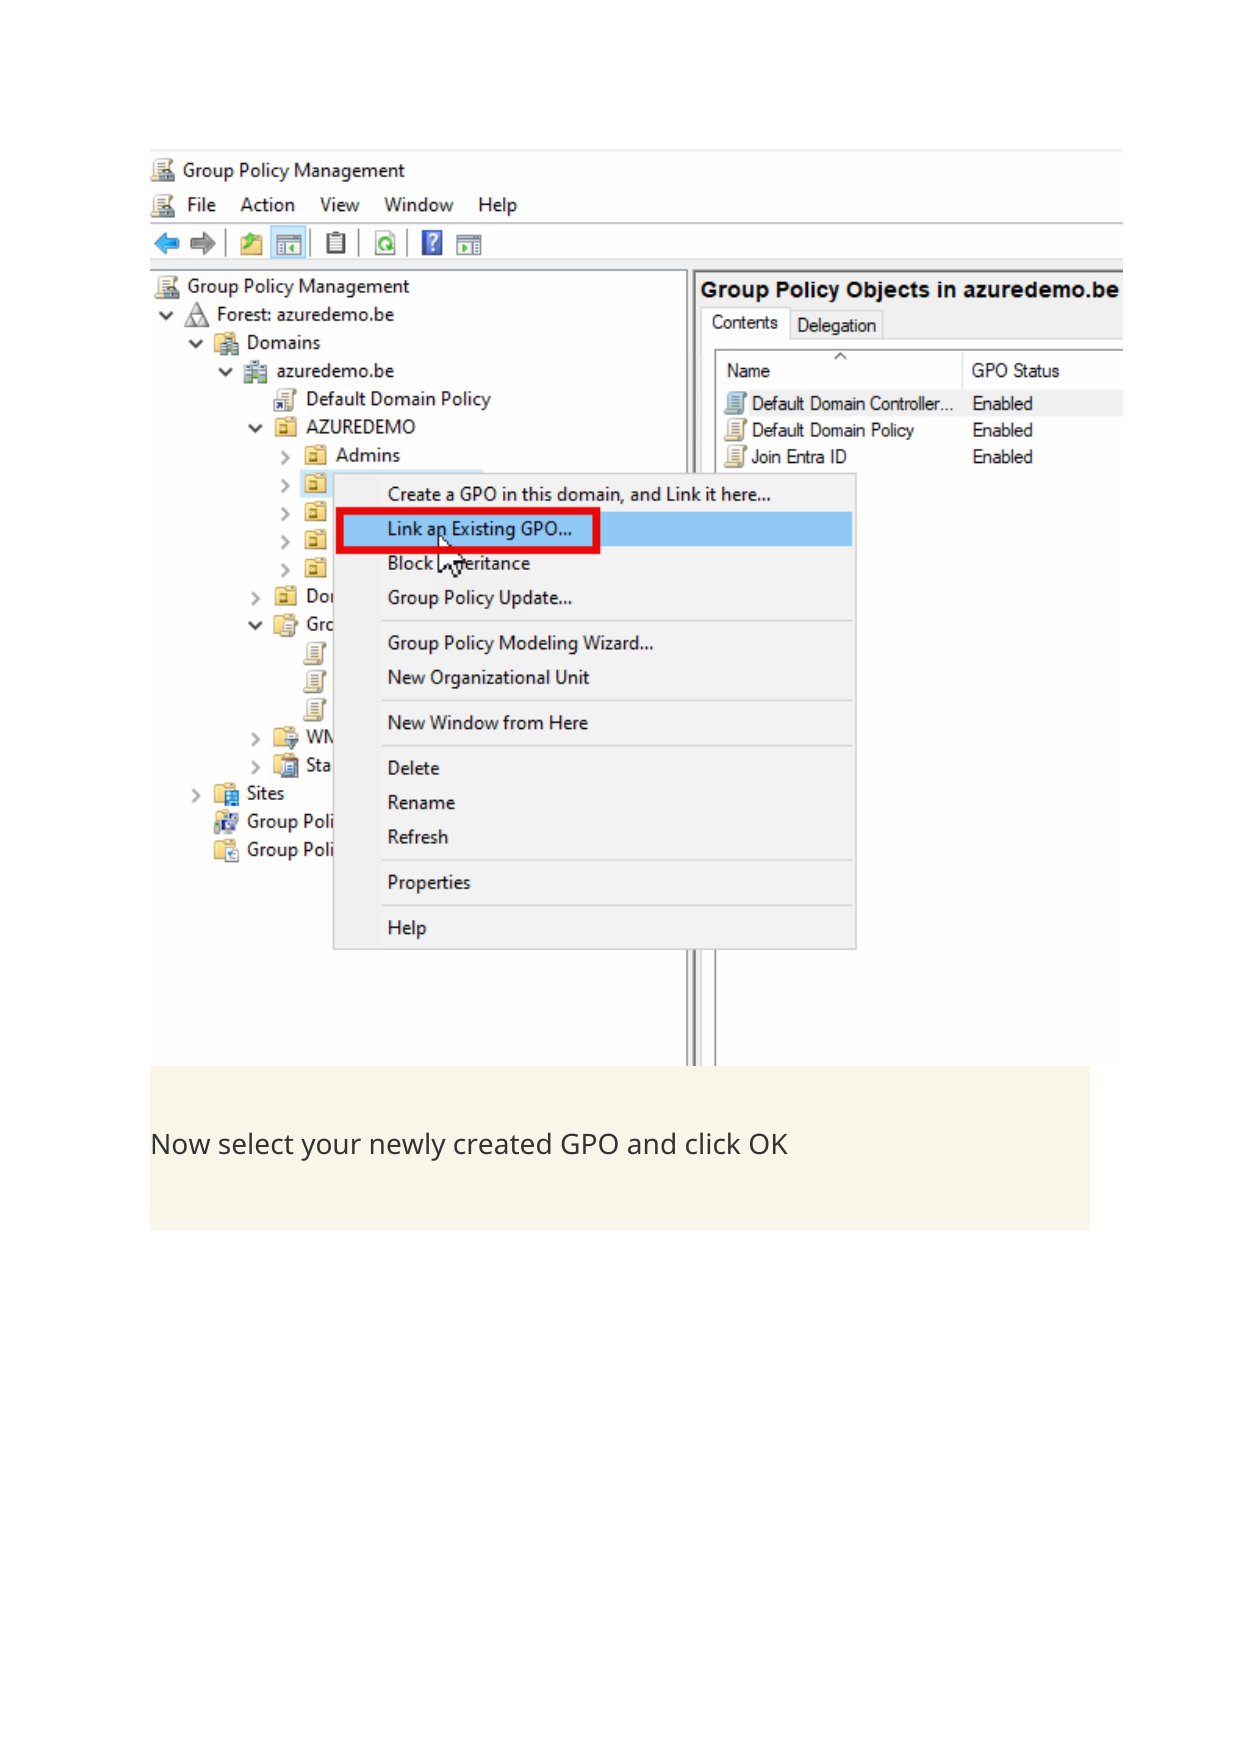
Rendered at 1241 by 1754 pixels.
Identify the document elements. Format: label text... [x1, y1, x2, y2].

picture [150, 149, 1123, 1066]
text Now select your newly created GPO and click OK [150, 1124, 1090, 1162]
